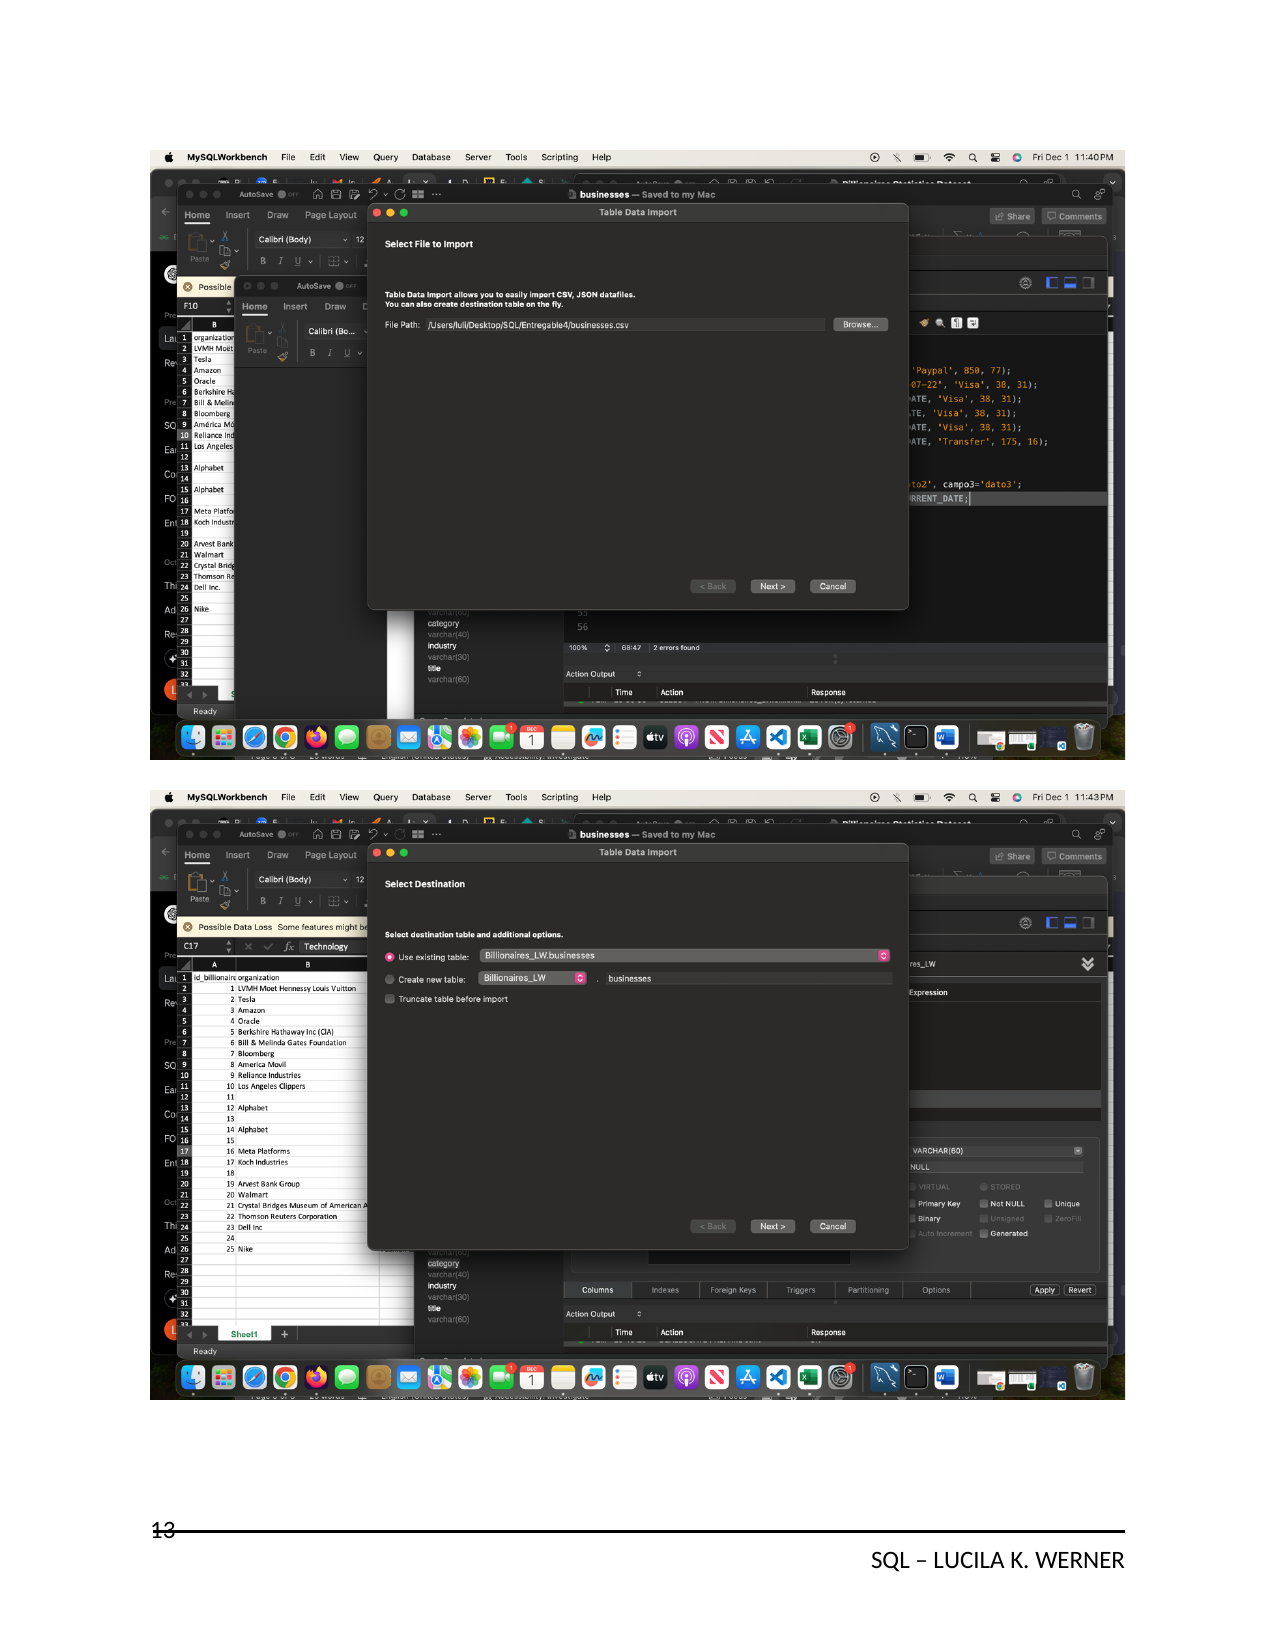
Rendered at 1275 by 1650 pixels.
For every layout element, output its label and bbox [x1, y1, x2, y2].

picture [150, 150, 1125, 760]
picture [150, 790, 1125, 1400]
